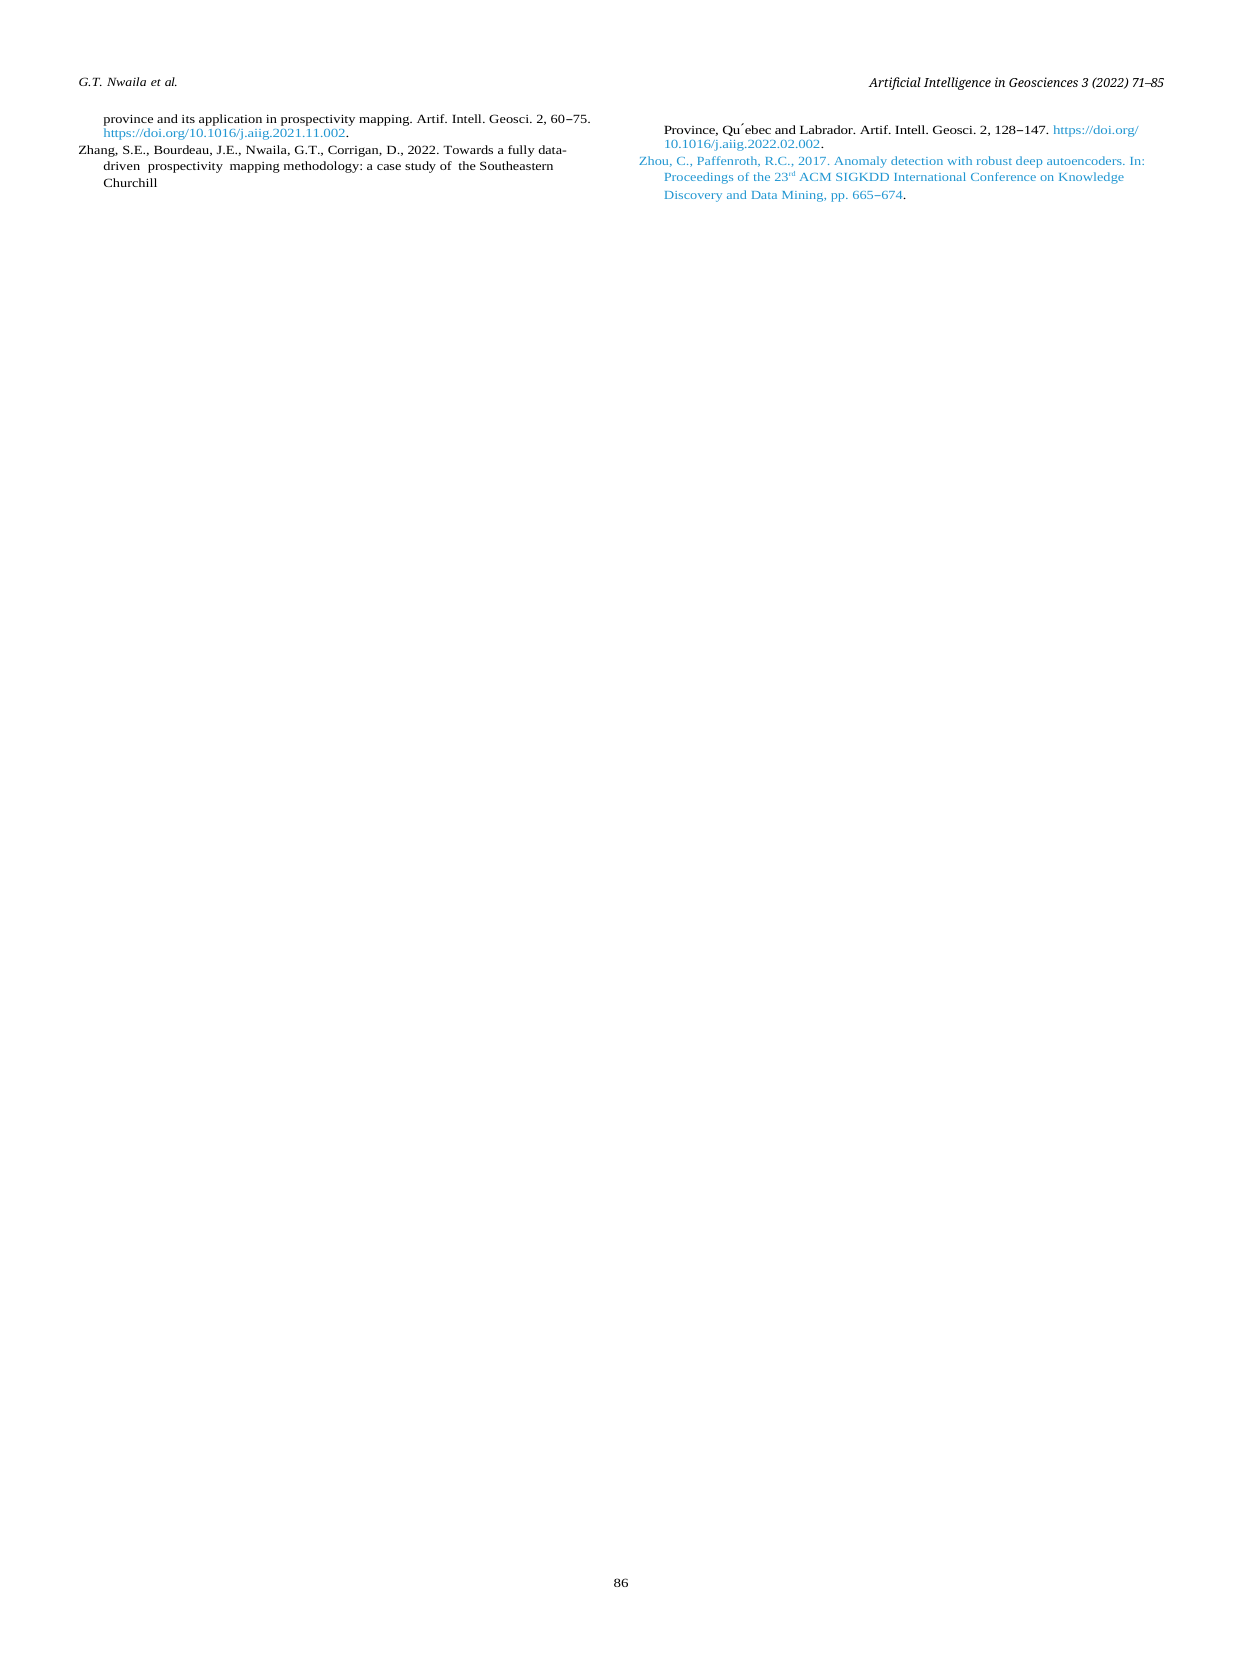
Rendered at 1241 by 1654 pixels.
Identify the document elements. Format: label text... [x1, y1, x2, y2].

text Province, Qu´ebec and Labrador. Artif. Intell. Geosci. 2, 128–147. https://doi.org/ 10.1016/j.aiig.2022.02.002. [663, 121, 1173, 152]
text Zhang, S.E., Bourdeau, J.E., Nwaila, G.T., Corrigan, D., 2022. Towards a fully data-driven prospectivity mapping methodology: a case study of the Southeastern Churchill [78, 142, 601, 190]
text Zhou, C., Paffenroth, R.C., 2017. Anomaly detection with robust deep autoencoders. In: Proceedings of the 23rd ACM SIGKDD International Conference on Knowledge Discovery and Data Mining, pp. 665–674. [638, 154, 1173, 203]
text province and its application in prospectivity mapping. Artif. Intell. Geosci. 2, 60–75. https://doi.org/10.1016/j.aiig.2021.11.002. [103, 111, 601, 140]
